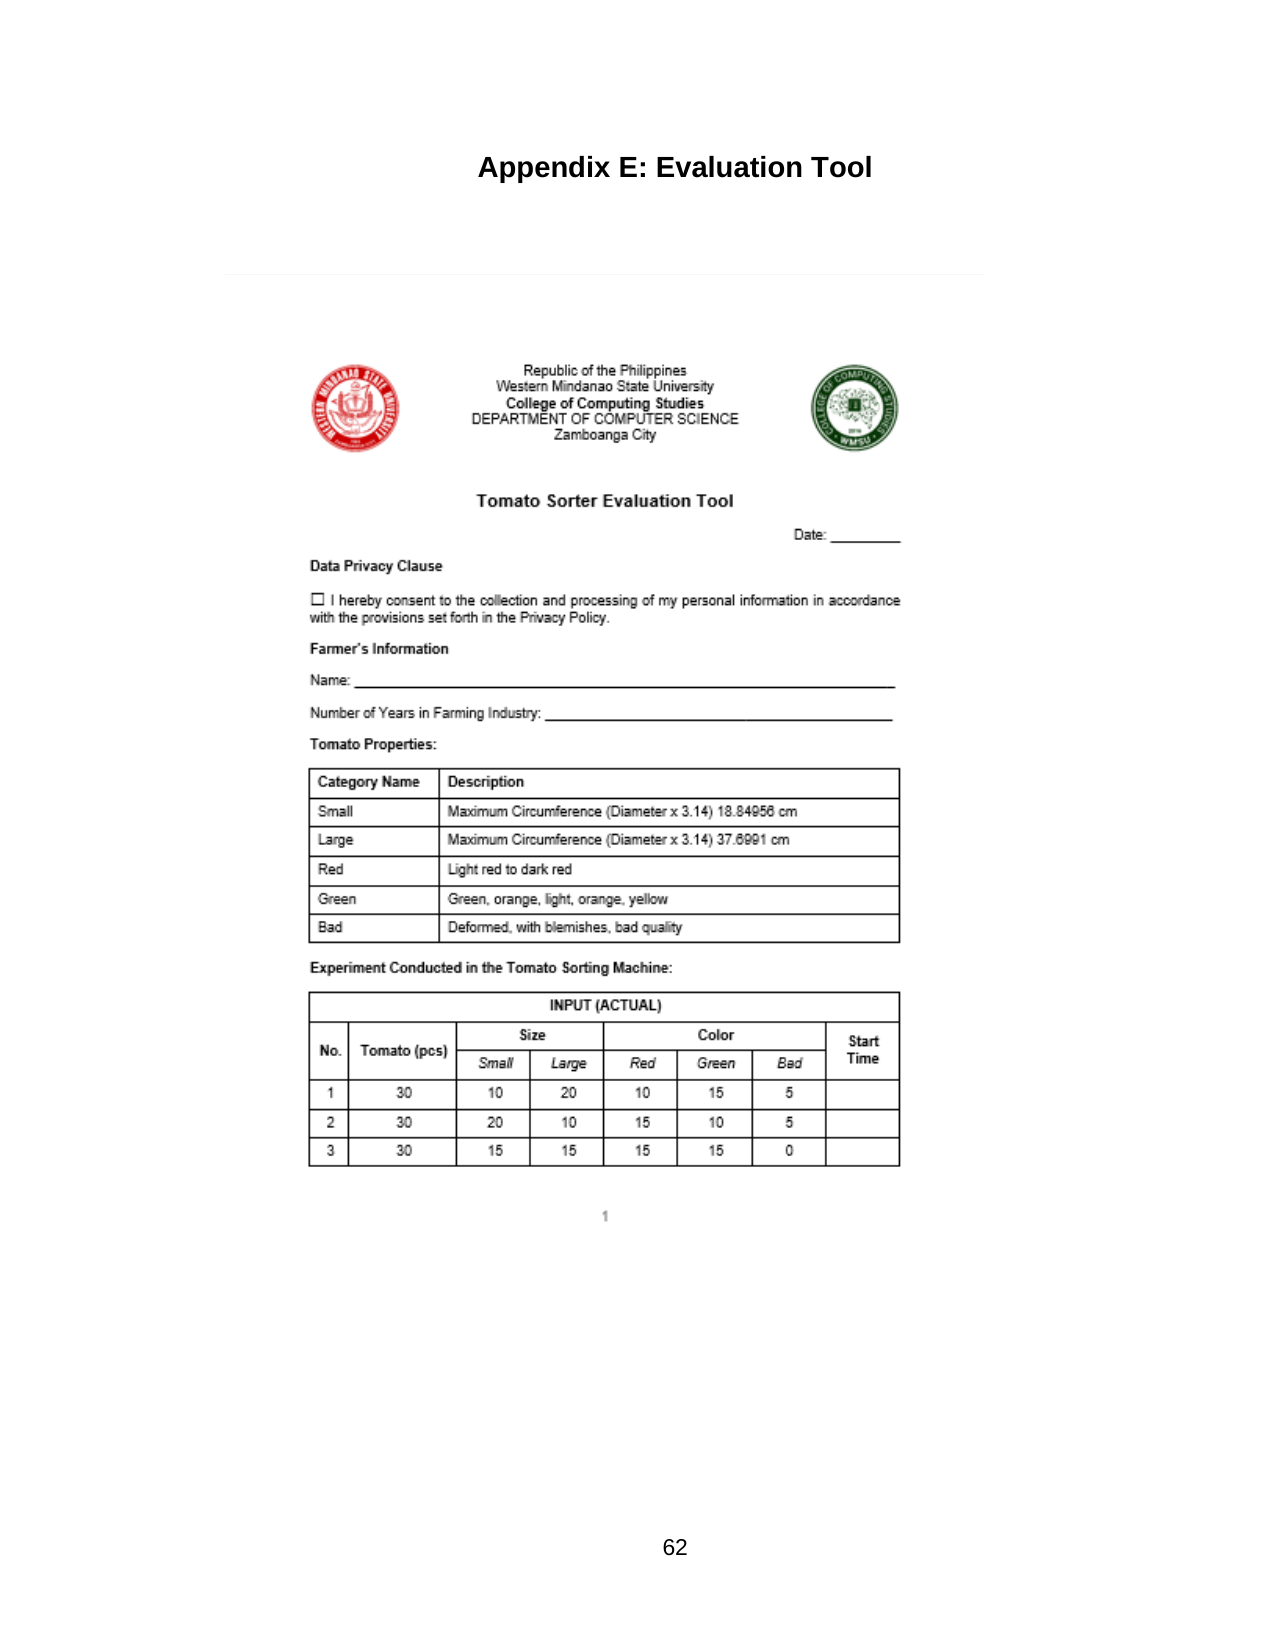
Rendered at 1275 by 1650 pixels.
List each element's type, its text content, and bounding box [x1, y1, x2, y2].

picture [225, 274, 985, 1267]
text Appendix E: Evaluation Tool [225, 150, 1125, 183]
